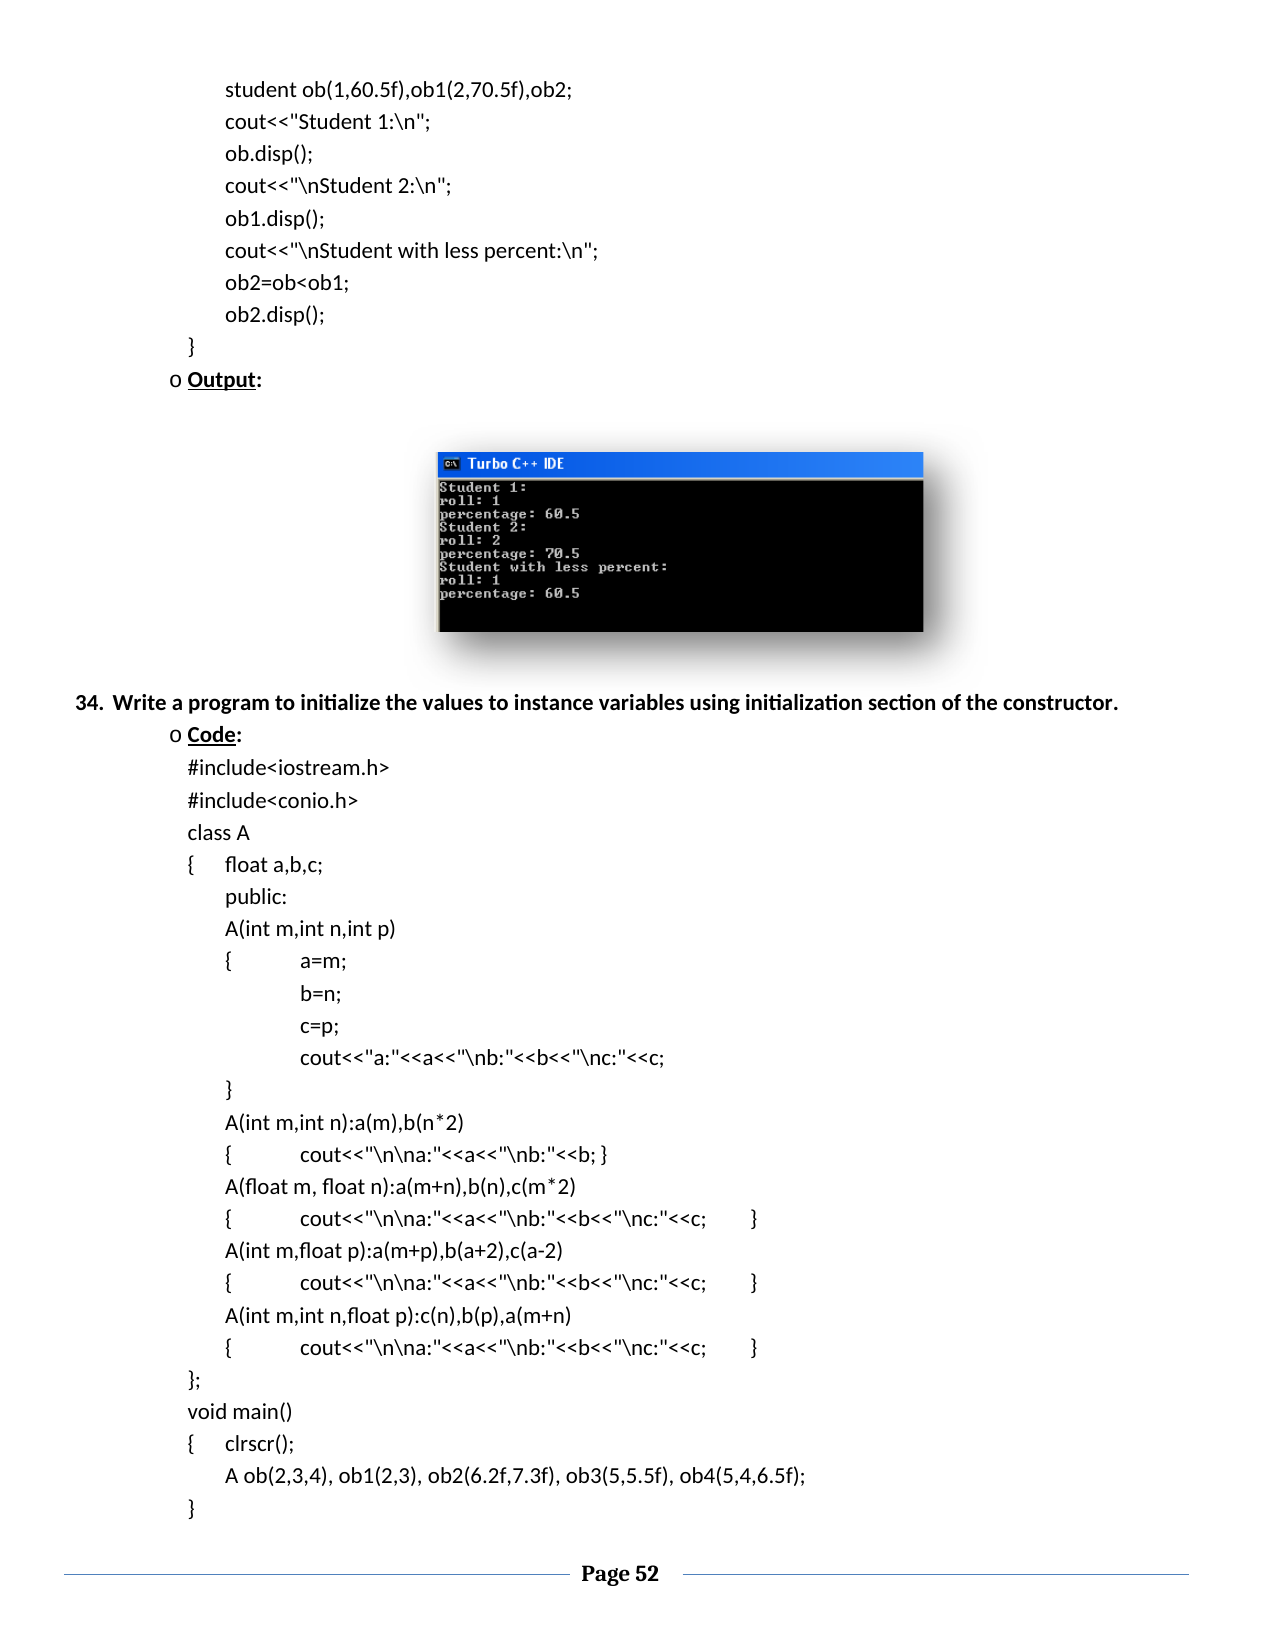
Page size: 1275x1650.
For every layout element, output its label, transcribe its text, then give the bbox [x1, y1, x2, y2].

picture [434, 452, 924, 632]
list c=p; [187, 1011, 1200, 1039]
list b=n; [187, 979, 1200, 1007]
list cout<<"a:"<<a<<"\nb:"<<b<<"\nc:"<<c; [187, 1043, 1200, 1071]
list Output: [169, 365, 1200, 394]
list { a=m; [187, 947, 1200, 975]
list { cout<<"\n\na:"<<a<<"\nb:"<<b<<"\nc:"<<c; } [187, 1268, 1200, 1297]
list { cout<<"\n\na:"<<a<<"\nb:"<<b; } [187, 1140, 1200, 1168]
list } [187, 1494, 1200, 1522]
list A(int m,int n,float p):c(n),b(p),a(m+n) [187, 1301, 1200, 1329]
list } [187, 332, 1200, 361]
list { clrscr(); [187, 1429, 1200, 1457]
list A(float m, float n):a(m+n),b(n),c(m*2) [187, 1172, 1200, 1200]
list ob2.disp(); [187, 300, 1200, 328]
list cout<<"Student 1:\n"; [187, 107, 1200, 135]
list #include<conio.h> [187, 786, 1200, 814]
list A(int m,int n,int p) [187, 914, 1200, 942]
list A ob(2,3,4), ob1(2,3), ob2(6.2f,7.3f), ob3(5,5.5f), ob4(5,4,6.5f); [187, 1462, 1200, 1490]
list A(int m,int n):a(m),b(n*2) [187, 1108, 1200, 1136]
list { cout<<"\n\na:"<<a<<"\nb:"<<b<<"\nc:"<<c; } [187, 1204, 1200, 1232]
list Code: [169, 720, 1200, 749]
list cout<<"\nStudent with less percent:\n"; [187, 236, 1200, 264]
list #include<iostream.h> [187, 753, 1200, 782]
list A(int m,float p):a(m+p),b(a+2),c(a-2) [187, 1236, 1200, 1264]
list { float a,b,c; [187, 850, 1200, 878]
list class A [187, 818, 1200, 846]
list ob1.disp(); [187, 204, 1200, 232]
list cout<<"\nStudent 2:\n"; [187, 172, 1200, 199]
list Write a program to initialize the values to instance variables using initialization section of the constructor. [75, 688, 1200, 716]
list { cout<<"\n\na:"<<a<<"\nb:"<<b<<"\nc:"<<c; } [187, 1333, 1200, 1361]
list }; [187, 1365, 1200, 1393]
list ob.disp(); [187, 139, 1200, 167]
list } [187, 1075, 1200, 1103]
list void main() [187, 1397, 1200, 1425]
list student ob(1,60.5f),ob1(2,70.5f),ob2; [187, 75, 1200, 103]
list public: [187, 882, 1200, 910]
list ob2=ob<ob1; [187, 268, 1200, 296]
